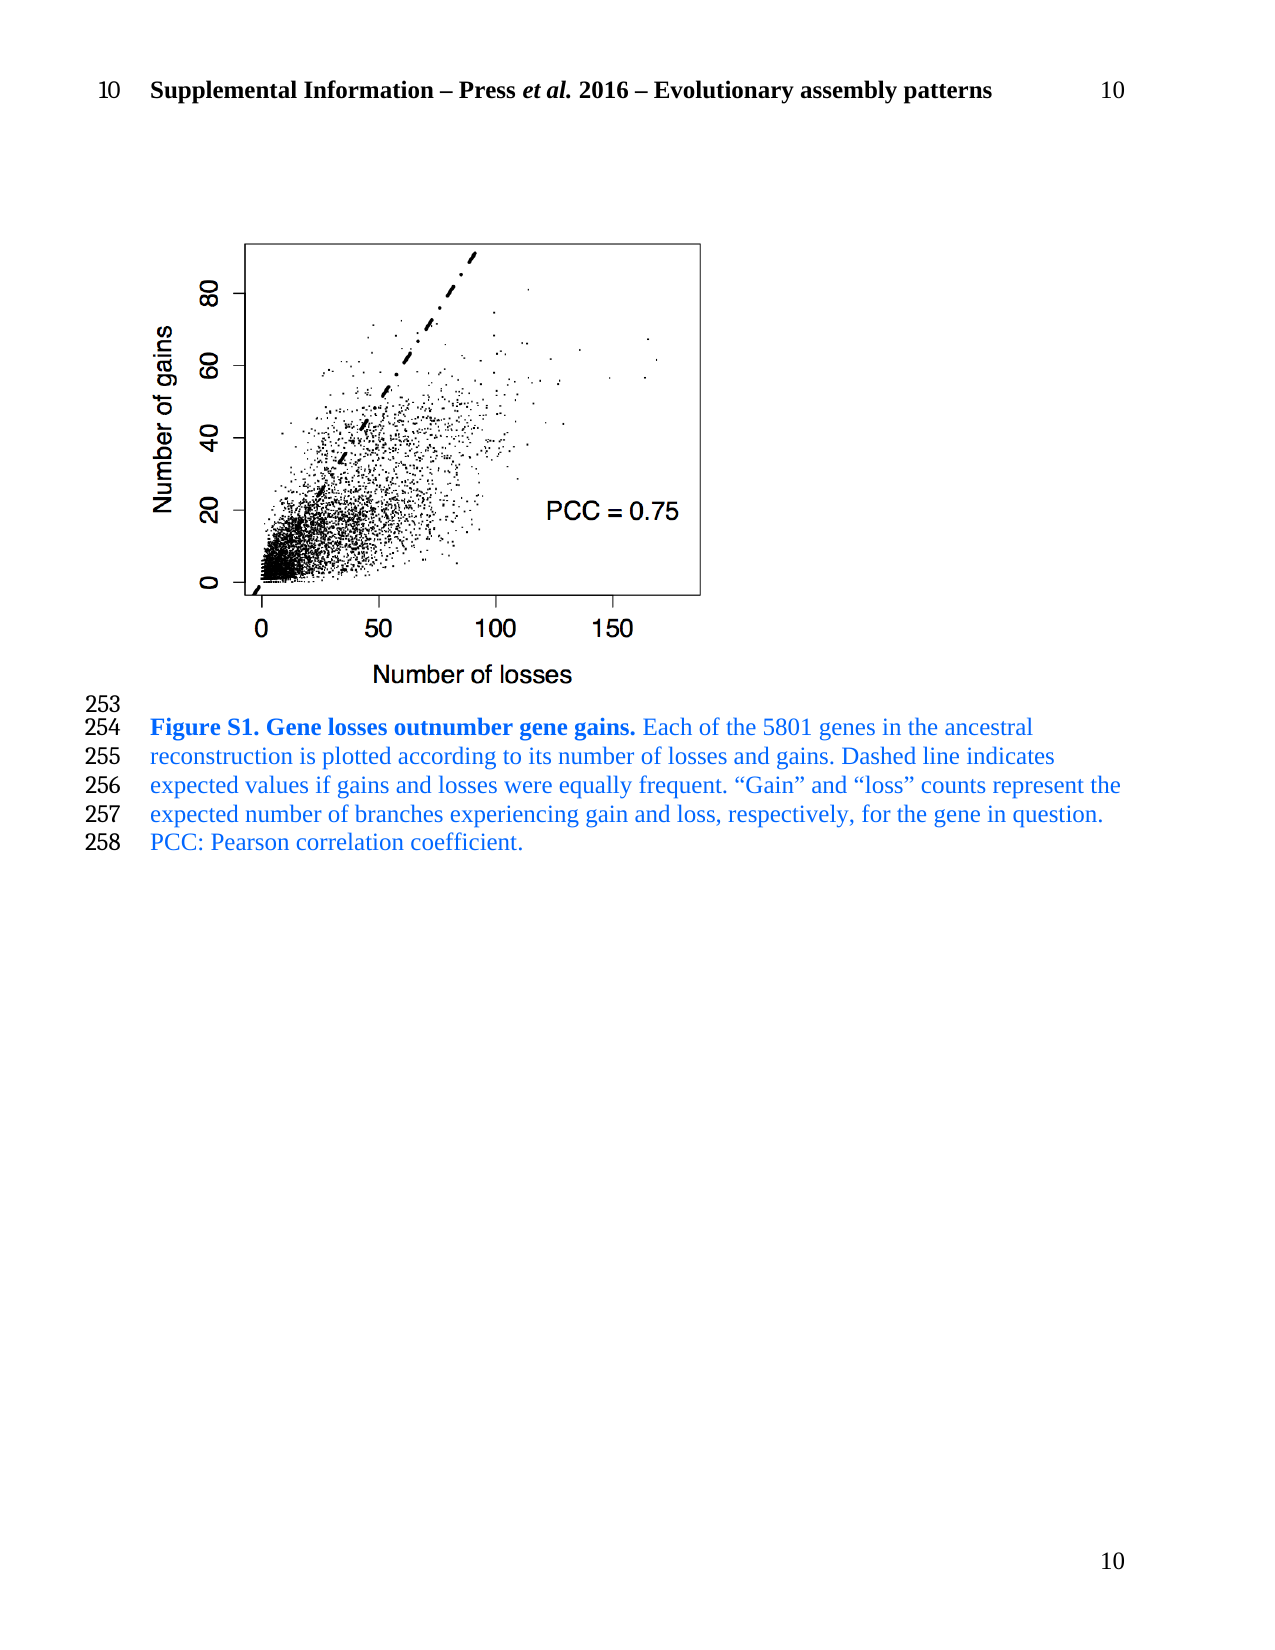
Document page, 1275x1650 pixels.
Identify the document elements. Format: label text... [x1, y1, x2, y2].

text Figure S1. Gene losses outnumber gene gains. Each of the 5801 genes in the ancestral reconstruction is plotted according to its number of losses and gains. Dashed line indicates expected values if gains and losses were equally frequent. “Gain” and “loss” counts represent the expected number of branches experiencing gain and loss, respectively, for the gene in question. PCC: Pearson correlation coefficient. [150, 712, 1125, 856]
picture [150, 150, 747, 713]
